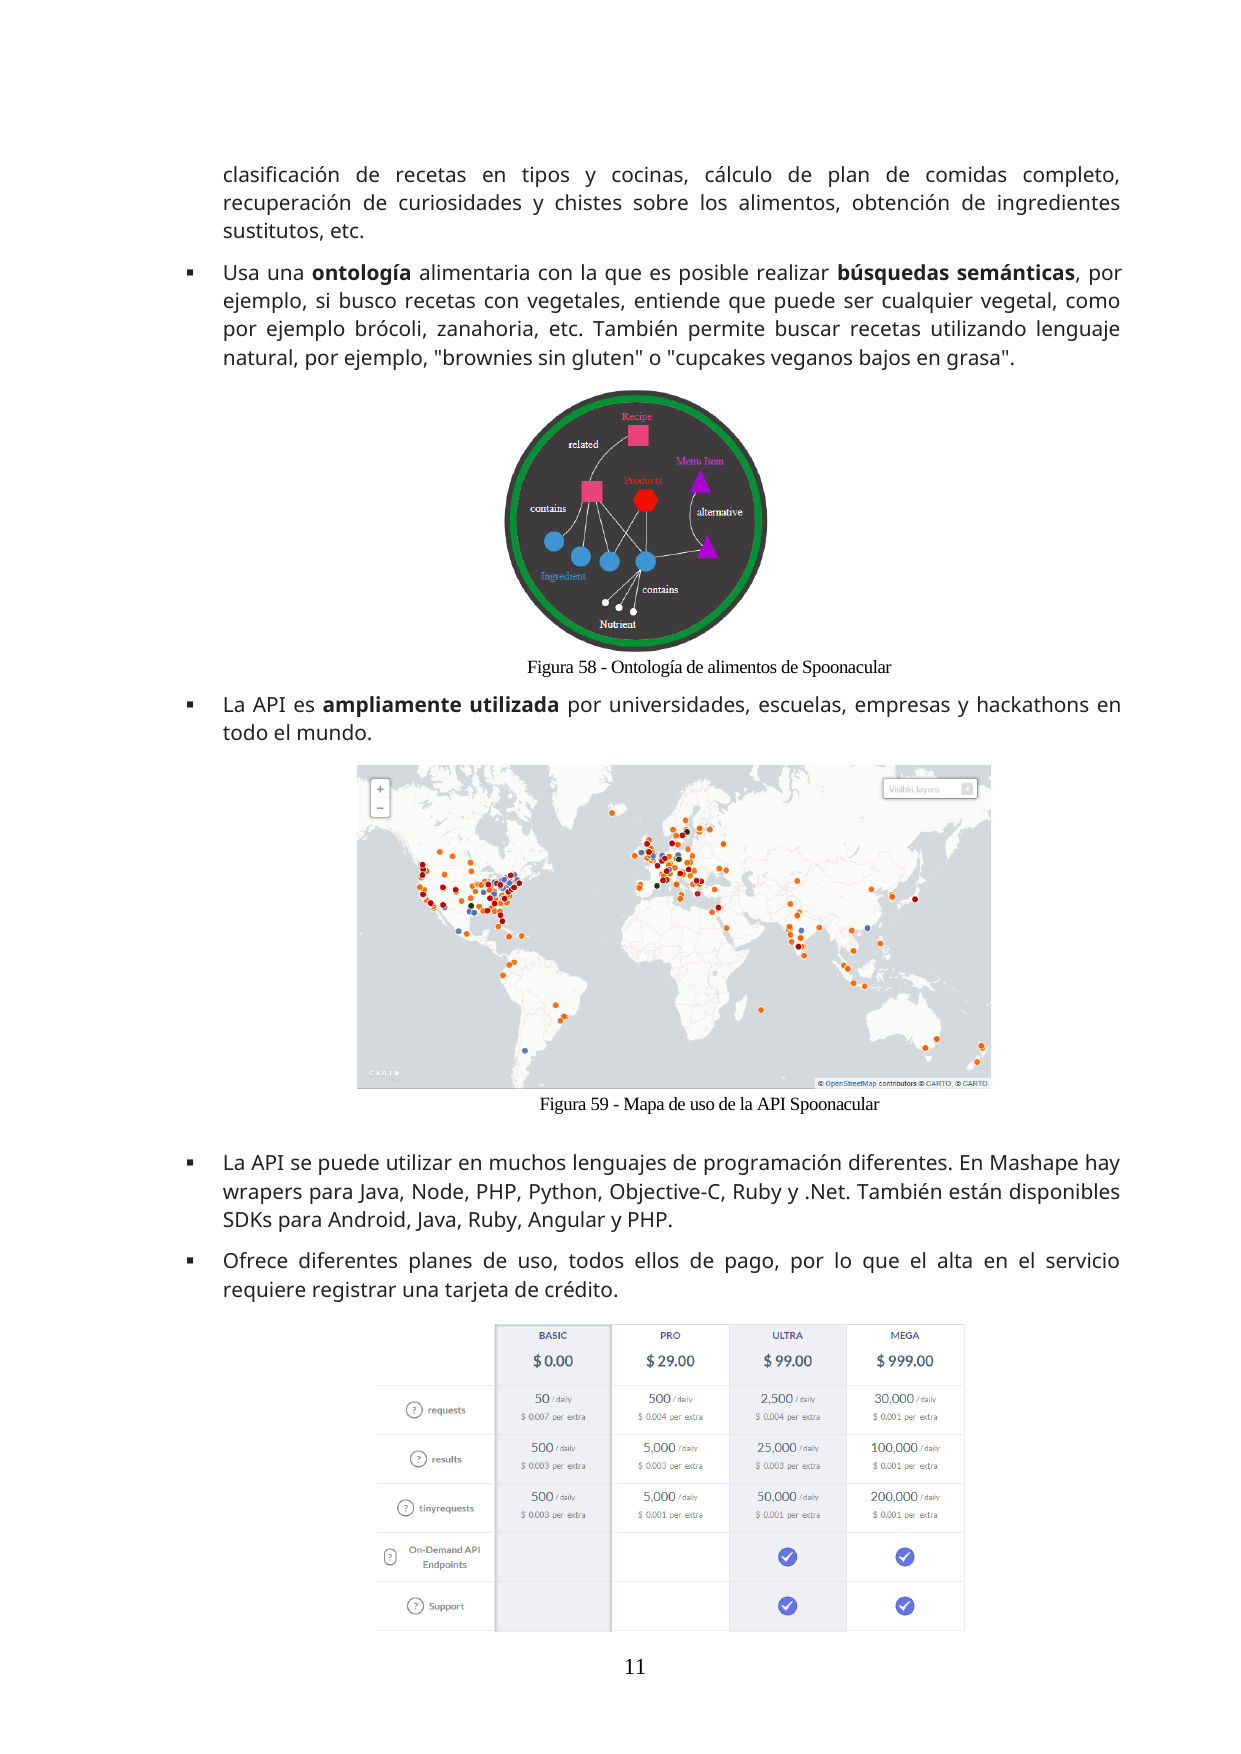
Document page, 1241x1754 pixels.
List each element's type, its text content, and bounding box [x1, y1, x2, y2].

list La API es ampliamente utilizada por universidades, escuelas, empresas y hackathons en todo el mundo. [185, 690, 1122, 747]
list Ofrece diferentes planes de uso, todos ellos de pago, por lo que el alta en el servicio requiere registrar una tarjeta de crédito. [185, 1246, 1122, 1303]
list La API se puede utilizar en muchos lenguajes de programación diferentes. En Mashape hay wrapers para Java, Node, PHP, Python, Objective-C, Ruby y .Net. También están disponibles SDKs para Android, Java, Ruby, Angular y PHP. [185, 1148, 1122, 1234]
picture [343, 759, 1002, 1093]
picture [500, 383, 770, 656]
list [185, 160, 1122, 245]
list Usa una ontología alimentaria con la que es posible realizar búsquedas semánticas, por ejemplo, si busco recetas con vegetales, entiende que puede ser cualquier vegetal, como por ejemplo brócoli, zanahoria, etc. También permite buscar recetas utilizando lenguaje natural, por ejemplo, "brownies sin gluten" o "cupcakes veganos bajos en grasa". [185, 258, 1122, 371]
picture [362, 1315, 983, 1632]
